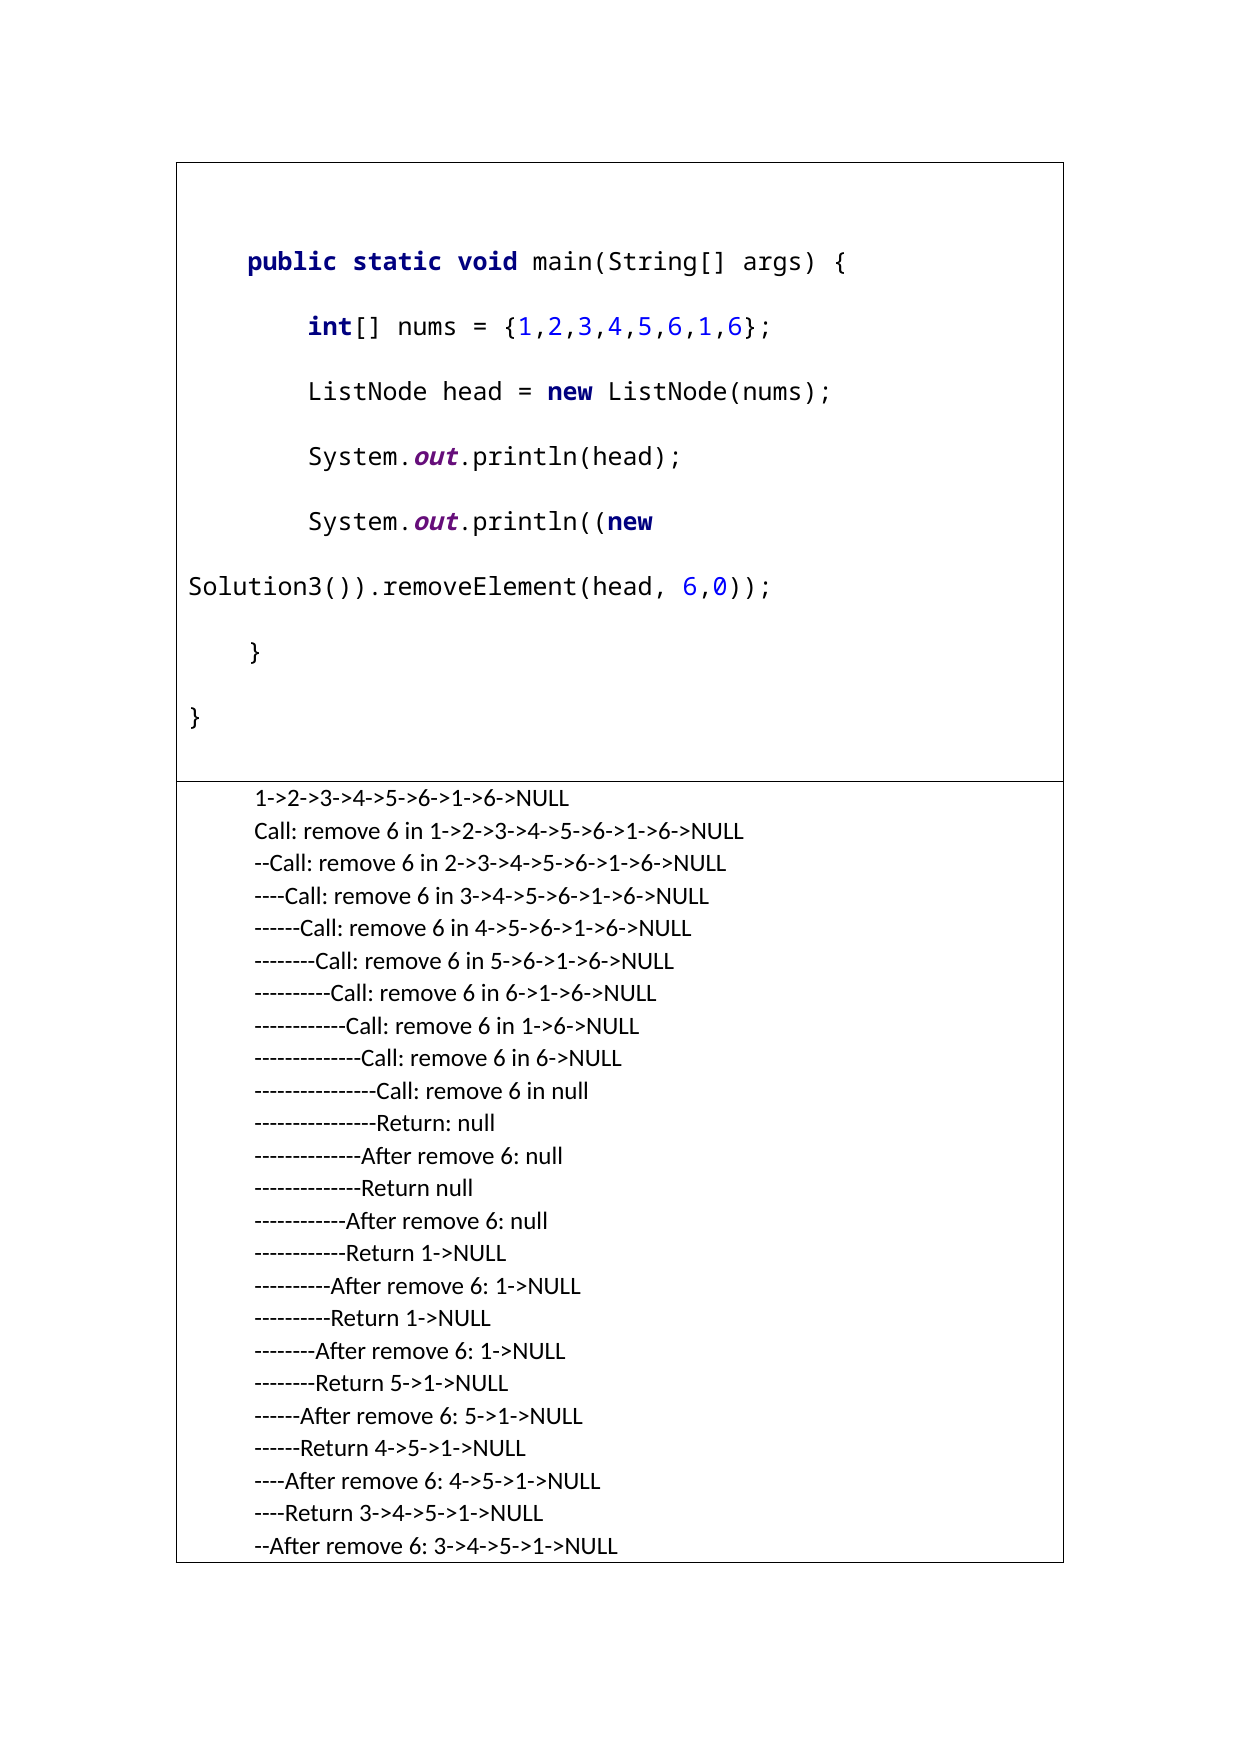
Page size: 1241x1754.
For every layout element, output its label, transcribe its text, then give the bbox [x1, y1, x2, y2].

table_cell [177, 782, 1063, 1562]
